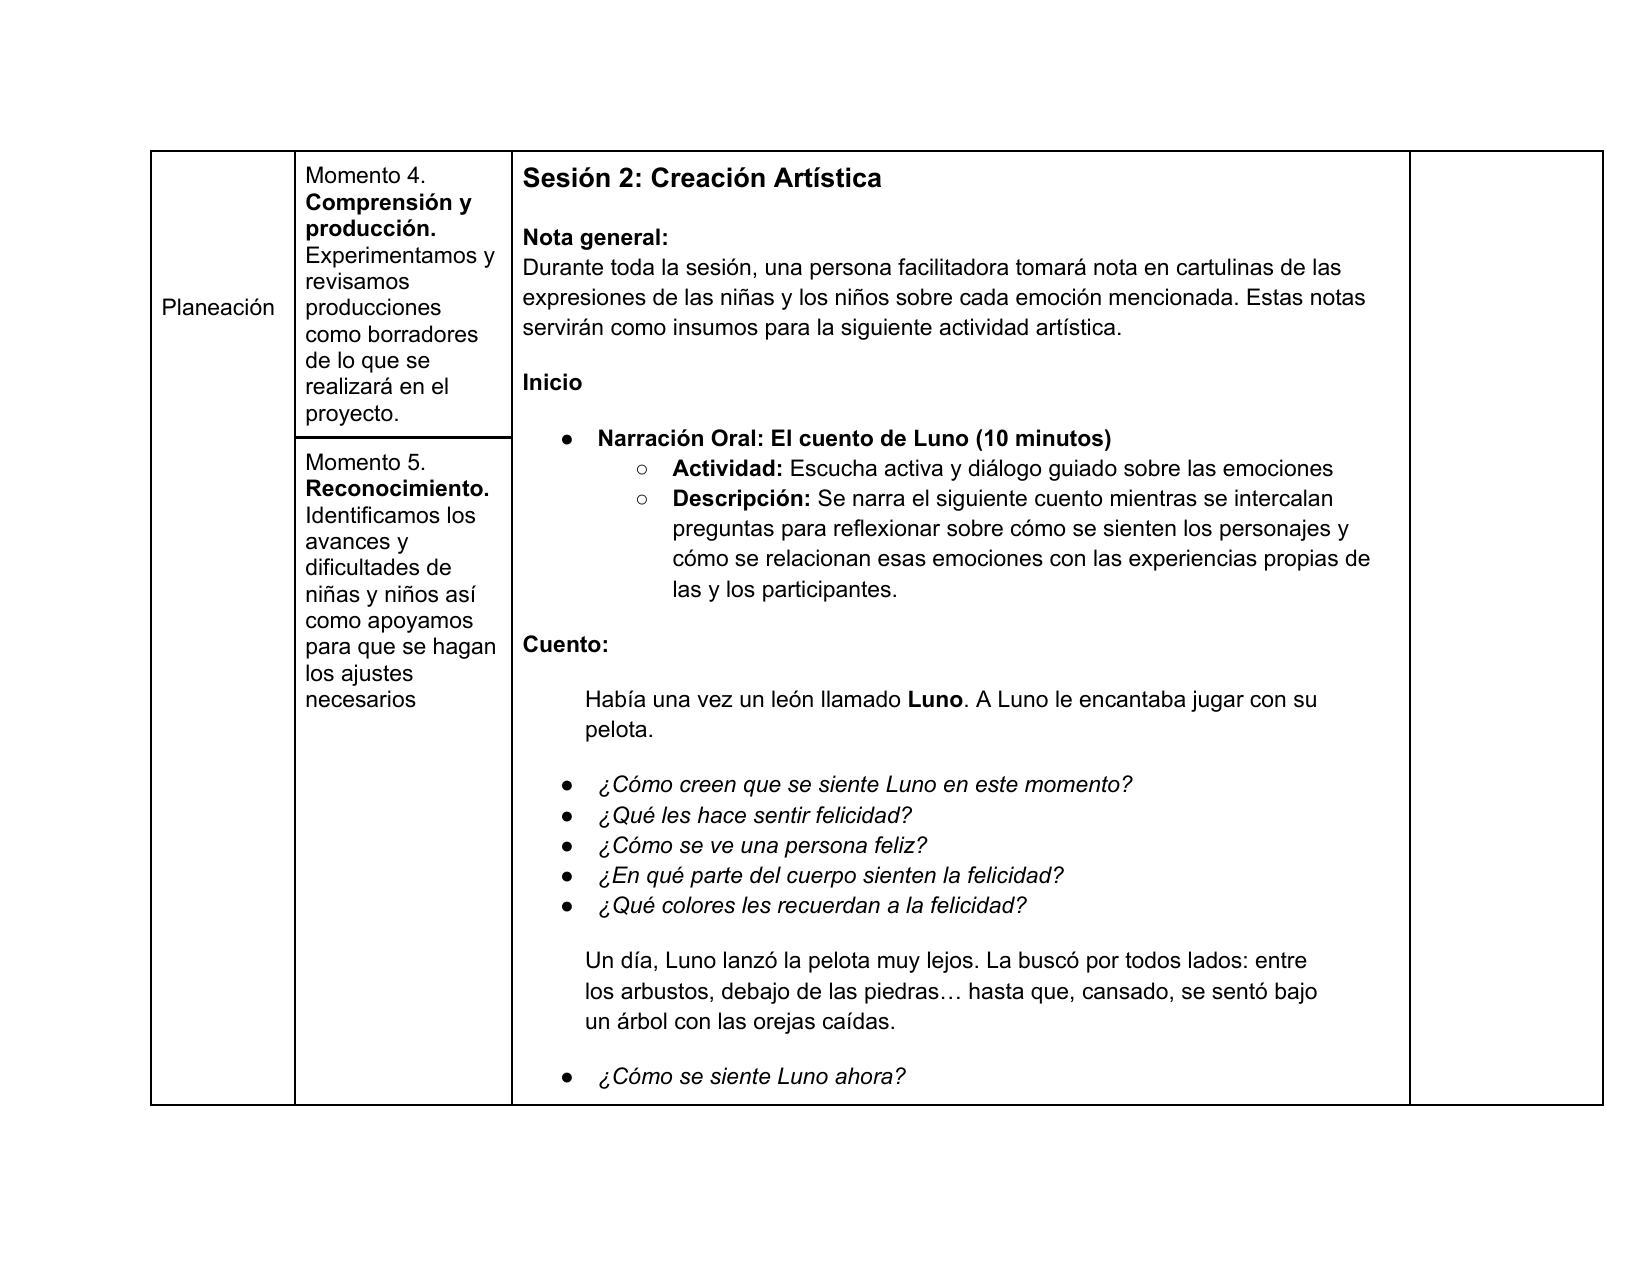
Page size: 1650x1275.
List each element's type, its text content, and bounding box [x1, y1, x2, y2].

table_cell Sesión 2: Creación Artística Nota general: Durante toda la sesión, una persona facilitadora tomará nota en cartulinas de las expresiones de las niñas y los niños sobre cada emoción mencionada. Estas notas servirán como insumos para la siguiente actividad artística. Inicio Narración Oral: El cuento de Luno (10 minutos) Actividad: Escucha activa y diálogo guiado sobre las emociones Descripción: Se narra el siguiente cuento mientras se intercalan preguntas para reflexionar sobre cómo se sienten los personajes y cómo se relacionan esas emociones con las experiencias propias de las y los participantes. Cuento: Había una vez un león llamado Luno. A Luno le encantaba jugar con su pelota. ¿Cómo creen que se siente Luno en este momento? ¿Qué les hace sentir felicidad? ¿Cómo se ve una persona feliz? ¿En qué parte del cuerpo sienten la felicidad? ¿Qué colores les recuerdan a la felicidad? Un día, Luno lanzó la pelota muy lejos. La buscó por todos lados: entre los arbustos, debajo de las piedras… hasta que, cansado, se sentó bajo un árbol con las orejas caídas. ¿Cómo se siente Luno ahora? ¿Qué hacen ustedes cuando se sienten tristes? ¿Qué les gusta escuchar cuando están tristes? ¿Cómo pueden acompañar a alguien que está triste? ¿Cómo se ve su cara cuando están tristes? ¿Qué sienten en el cuerpo? ¿Qué colores les recuerdan a la tristeza? De repente, unos arbustos comenzaron a moverse... ¿Qué sentirá Luno ahora? ¿En qué parte del cuerpo sienten el miedo? ¿Qué colores les recuerdan al miedo? ¡Era su amigue ______, el/la ________! Y traía la pelota. ¿Qué siente Luno ahora? ¿Cómo se ve su cara cuando siente emoción? ¿Qué cosas les hacen sentir emoción? Pero su amigue no le quiso devolver la pelota, a pesar de que Luno se lo pidió varias veces y le explicó. ¿Cómo se sentirían ustedes si fueran Luno? ¿Dónde sienten el enojo en el cuerpo? ¿Qué cosas les hacen sentir enojo? ¿Qué hacen cuando se enojan? ¿Qué pueden hacer si alguien más está enojado? Luno respiró profundo para calmarse. Entonces tuvo una idea: invitar a su amigue a jugar juntes. Su amigue aceptó y pasaron el resto del día jugando y divirtiéndose. ¿Fue malo sentirse enojado? ¿Fue malo sentirse triste? Desarrollo Juego de Identificación de Emociones (10 minutos) Actividad: Actuación y reconocimiento emocional Descripción: Una niña o un niño pasa al frente, toma una tarjeta con una carita que representa una emoción y la actúa sin hablar. El resto del grupo intenta adivinar cuál es. Después de cada actuación, se abre una breve conversación: ¿En qué situaciones se sienten así? ¿Cómo se comportan cuando sienten esa emoción? Creación Artística (40 minutos) Actividad: Representación artística colectiva de emociones Descripción: Se divide al grupo en dos equipos: Equipo 1: Escultura Equipo 2: Pintura con acuarela Cada equipo se subdivide en 4 grupos, uno por emoción: felicidad, tristeza, miedo y enojo. Se retoman las frases y asociaciones expresadas por las niñas y los niños durante la narración y el juego para guiar la creación. Ejemplos de guía: “Ustedes dijeron que la felicidad es cuando mamá les abraza. ¿Cómo lo representarían en una pintura o escultura?” “Dijeron que la tristeza se ve azul o negra. ¿Cómo se puede dibujar eso?” Sugerencia para segundo grado: Se anima a representar emociones a través de objetos concretos (como un pastel, una nube, la lluvia, una pelota) en lugar de situaciones complejas. Se alienta a usar todo el espacio del papel o del material disponible. Nota: Esta es una sesión de práctica artística. Se les informa que en la próxima sesión podrán crear una obra más detallada. Cierre (Integrado en el proceso de creación) Si el tiempo lo permite, se puede invitar a las niñas y los niños a compartir lo que crearon y contar qué emoción representa su obra y por qué la eligieron. Nota para la próxima sesión: La asamblea para decidir los temas de la exposición queda pendiente para la Sesión 3. [513, 152, 1409, 1104]
table_cell [1411, 152, 1602, 1104]
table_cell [296, 439, 511, 1104]
table_cell Momento 4. Comprensión y producción. Experimentamos y revisamos producciones como borradores de lo que se realizará en el proyecto. [296, 152, 511, 436]
table_cell Planeación [152, 152, 294, 1104]
